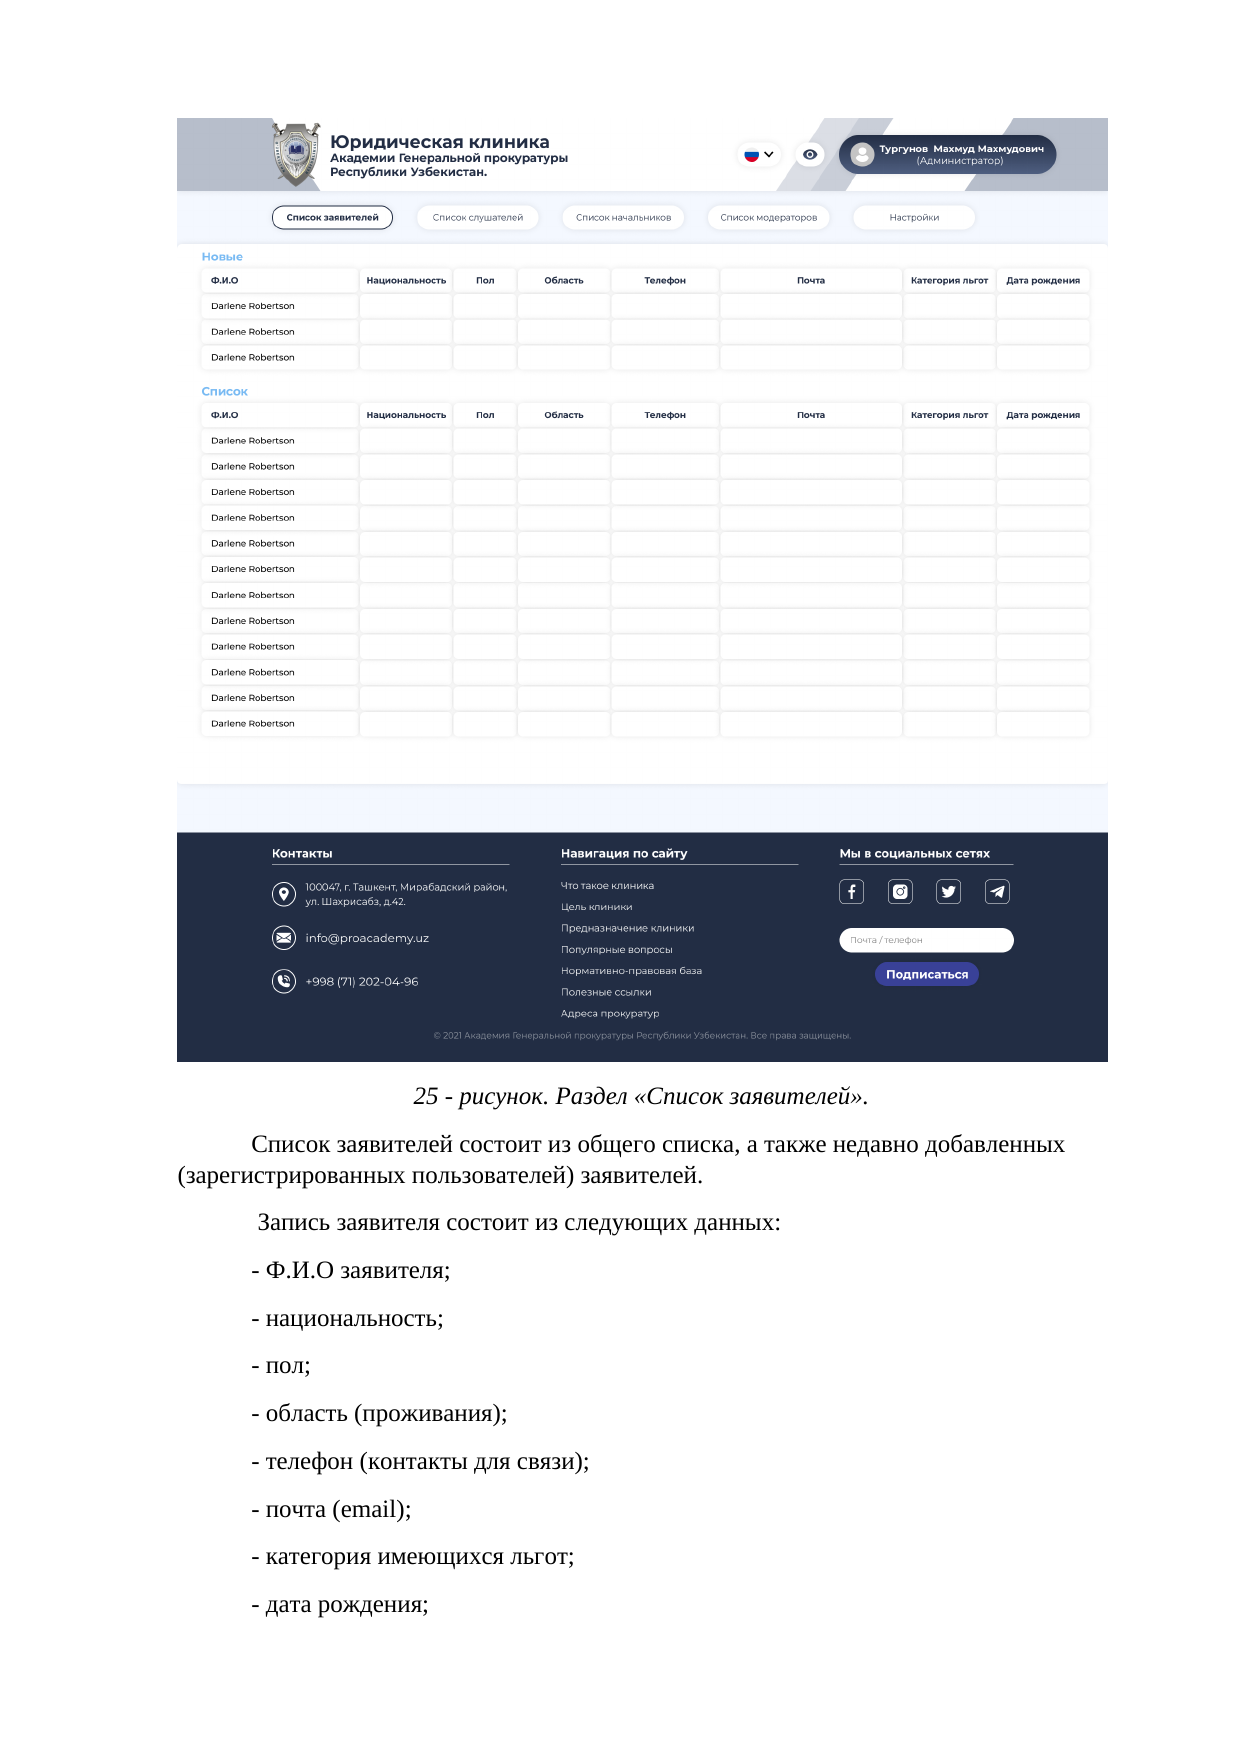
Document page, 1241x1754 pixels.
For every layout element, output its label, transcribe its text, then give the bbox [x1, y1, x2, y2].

text - категория имеющихся льгот; [177, 1541, 1107, 1570]
text Список заявителей состоит из общего списка, а также недавно добавленных (зарегистрированных пользователей) заявителей. [177, 1129, 1107, 1188]
text - Ф.И.О заявителя; [177, 1255, 1107, 1284]
text - дата рождения; [177, 1589, 1107, 1618]
text - телефон (контакты для связи); [177, 1446, 1107, 1475]
text - почта (email); [177, 1494, 1107, 1522]
picture [177, 118, 1108, 1062]
text Запись заявителя состоит из следующих данных: [177, 1207, 1107, 1236]
text 25 - рисунок. Раздел «Список заявителей». [177, 1081, 1107, 1110]
text - область (проживания); [177, 1398, 1107, 1427]
text - пол; [177, 1351, 1107, 1379]
text - национальность; [177, 1303, 1107, 1332]
